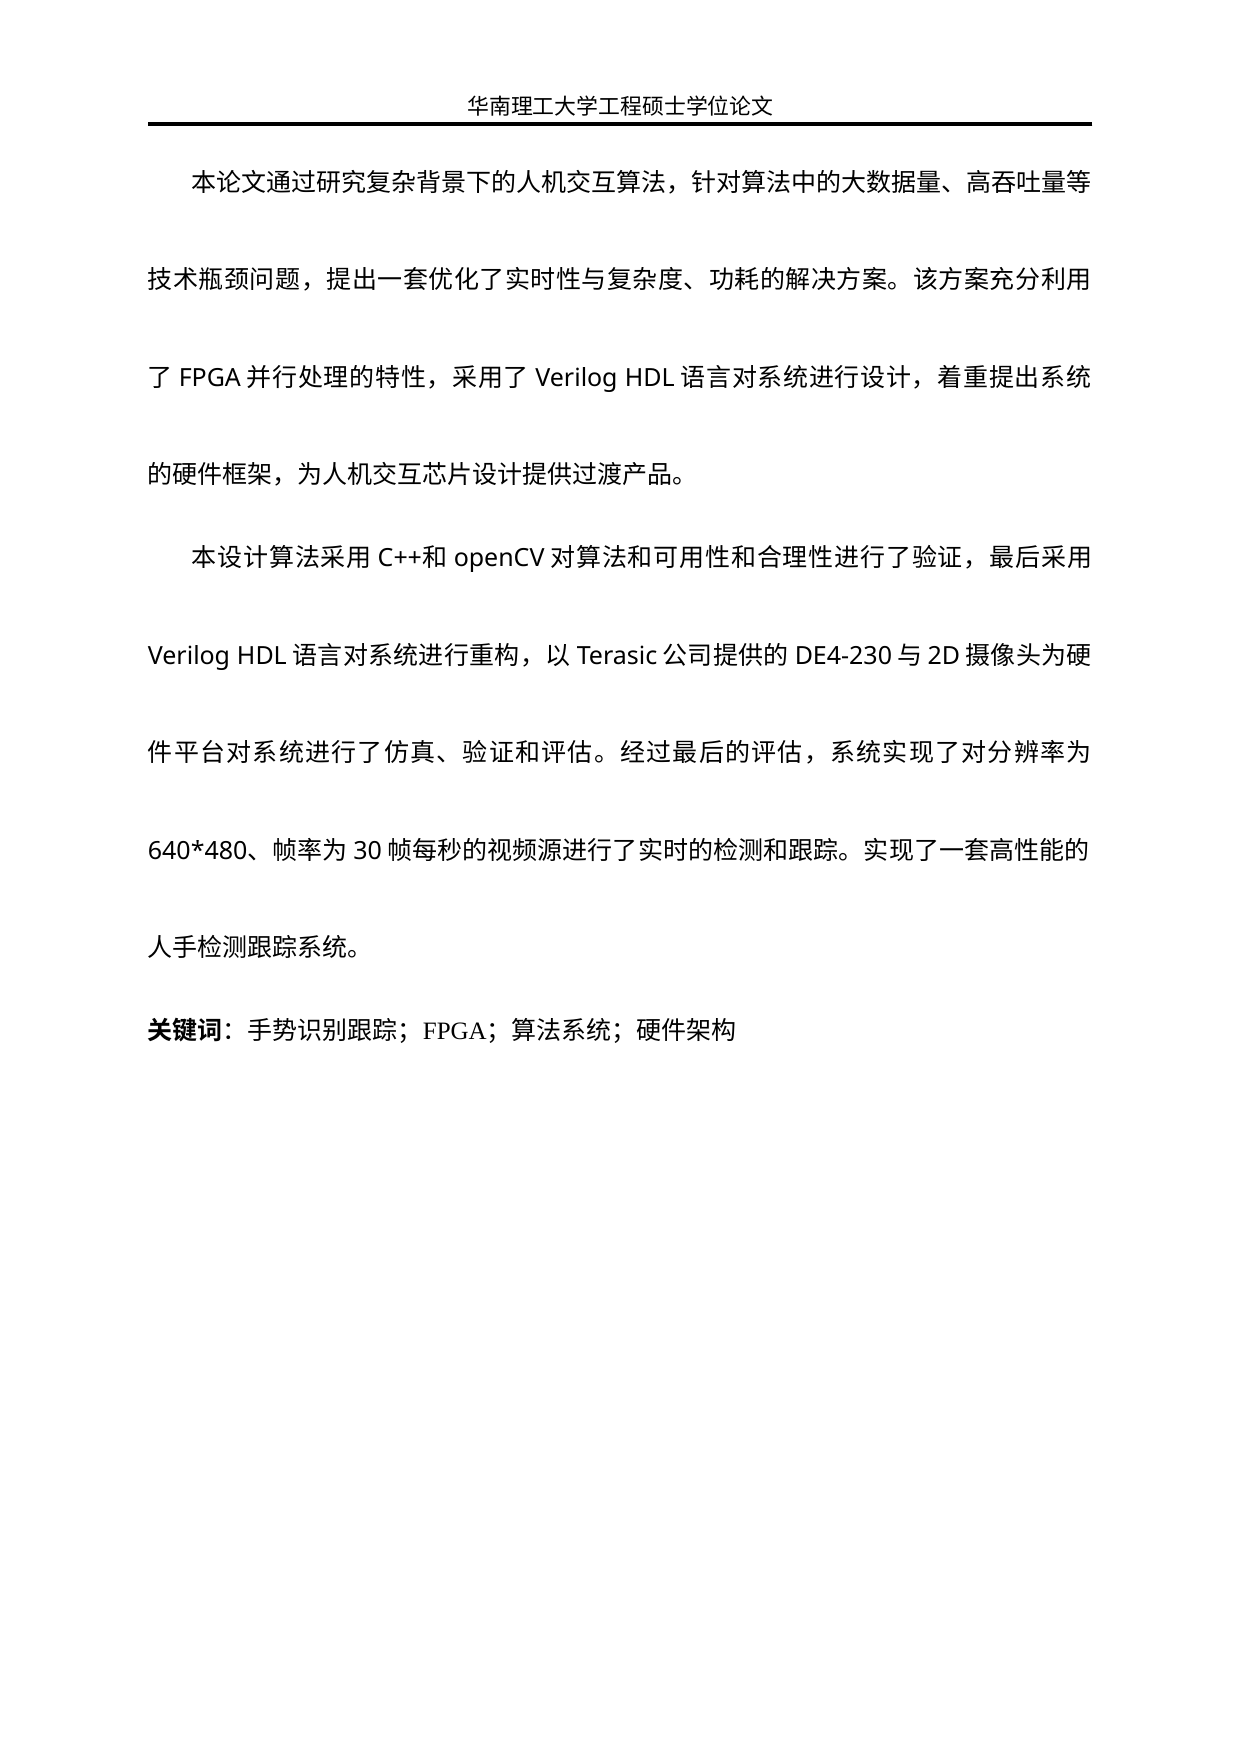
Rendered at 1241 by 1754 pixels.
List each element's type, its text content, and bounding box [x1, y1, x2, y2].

text 本设计算法采用C++和openCV对算法和可用性和合理性进行了验证，最后采用Verilog HDL语言对系统进行重构，以Terasic公司提供的DE4-230与2D摄像头为硬件平台对系统进行了仿真、验证和评估。经过最后的评估，系统实现了对分辨率为640*480、帧率为30帧每秒的视频源进行了实时的检测和跟踪。实现了一套高性能的人手检测跟踪系统。 [148, 523, 1092, 978]
text 本论文通过研究复杂背景下的人机交互算法，针对算法中的大数据量、高吞吐量等技术瓶颈问题，提出一套优化了实时性与复杂度、功耗的解决方案。该方案充分利用了FPGA并行处理的特性，采用了Verilog HDL语言对系统进行设计，着重提出系统的硬件框架，为人机交互芯片设计提供过渡产品。 [148, 148, 1092, 505]
text 关键词：手势识别跟踪；FPGA；算法系统；硬件架构 [148, 996, 1092, 1061]
